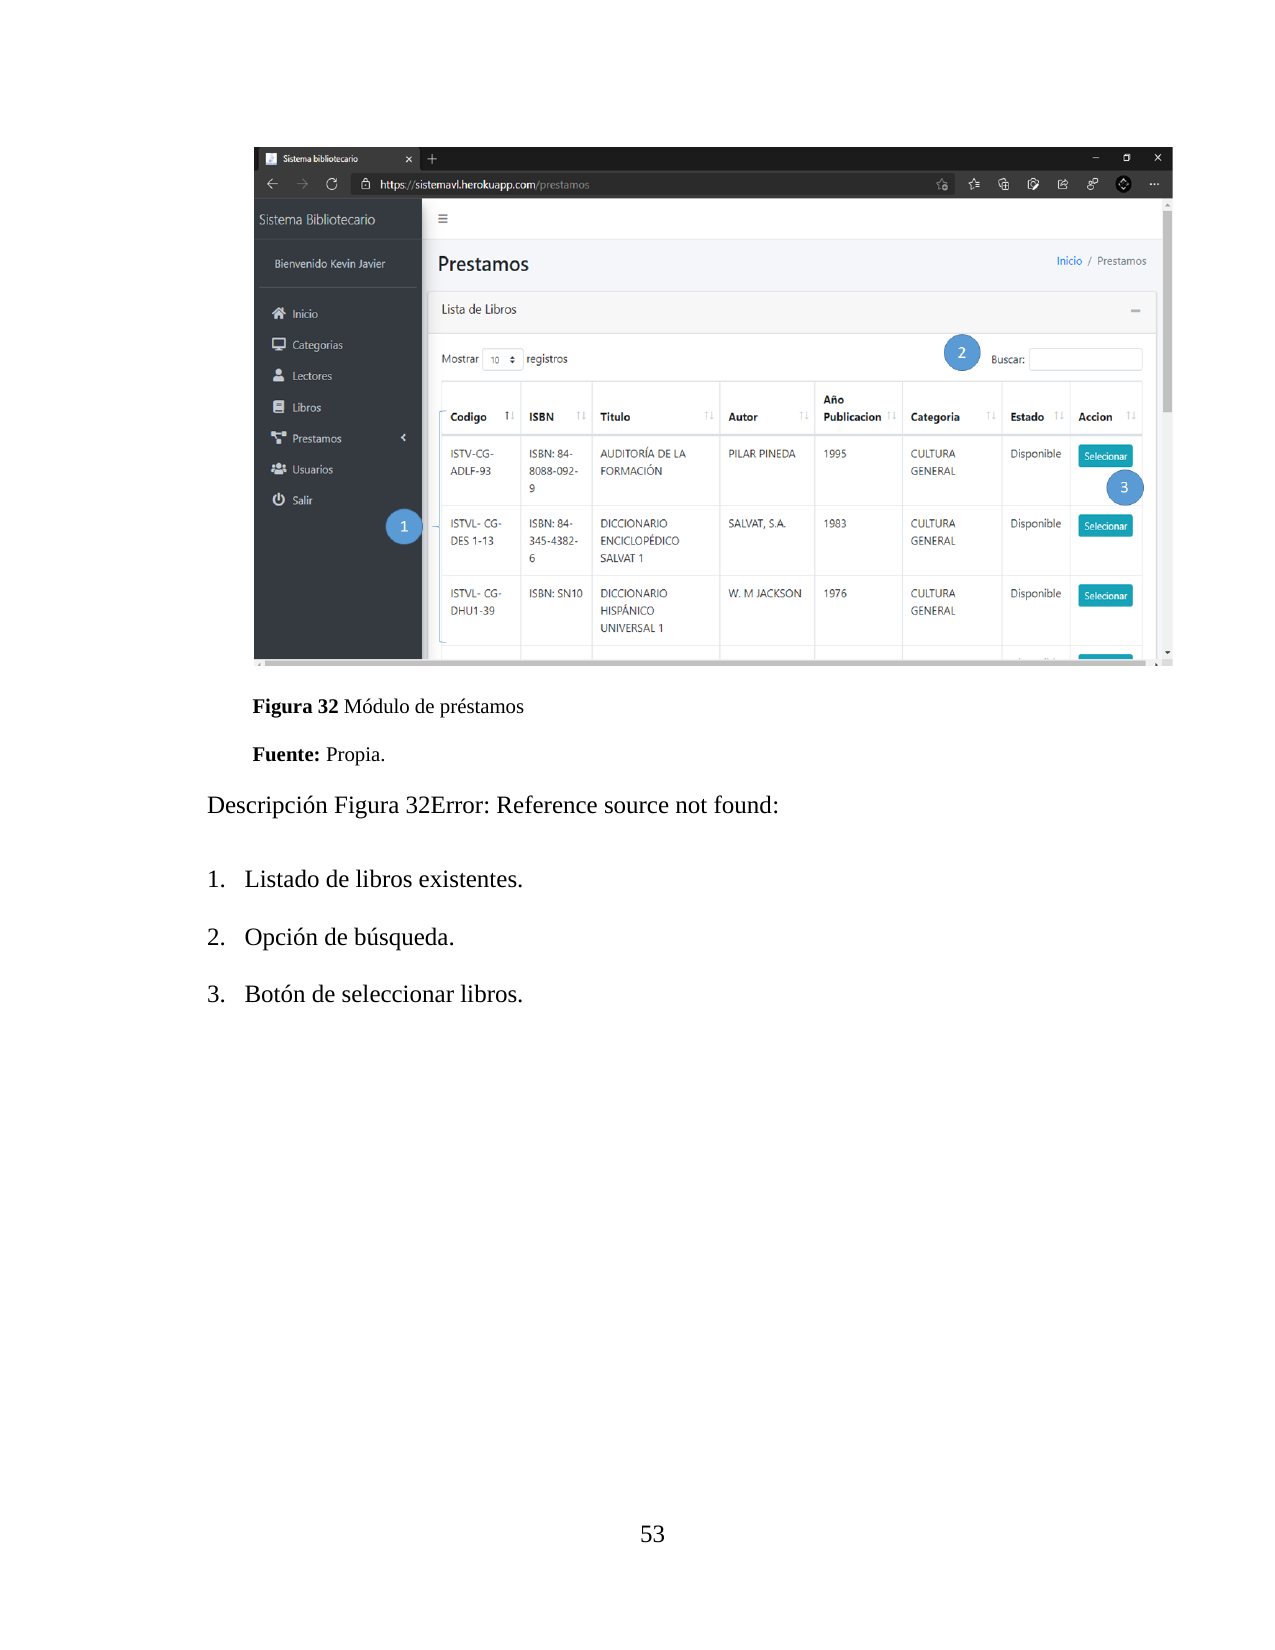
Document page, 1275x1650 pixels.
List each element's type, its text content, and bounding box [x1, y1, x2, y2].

list Listado de libros existentes. [207, 864, 1098, 893]
list Opción de búsqueda. [207, 922, 1098, 951]
picture [252, 147, 1173, 666]
text Figura 32 Módulo de préstamos [252, 694, 1098, 718]
list Botón de seleccionar libros. [207, 979, 1098, 1008]
text Fuente: Propia. [252, 742, 1098, 766]
